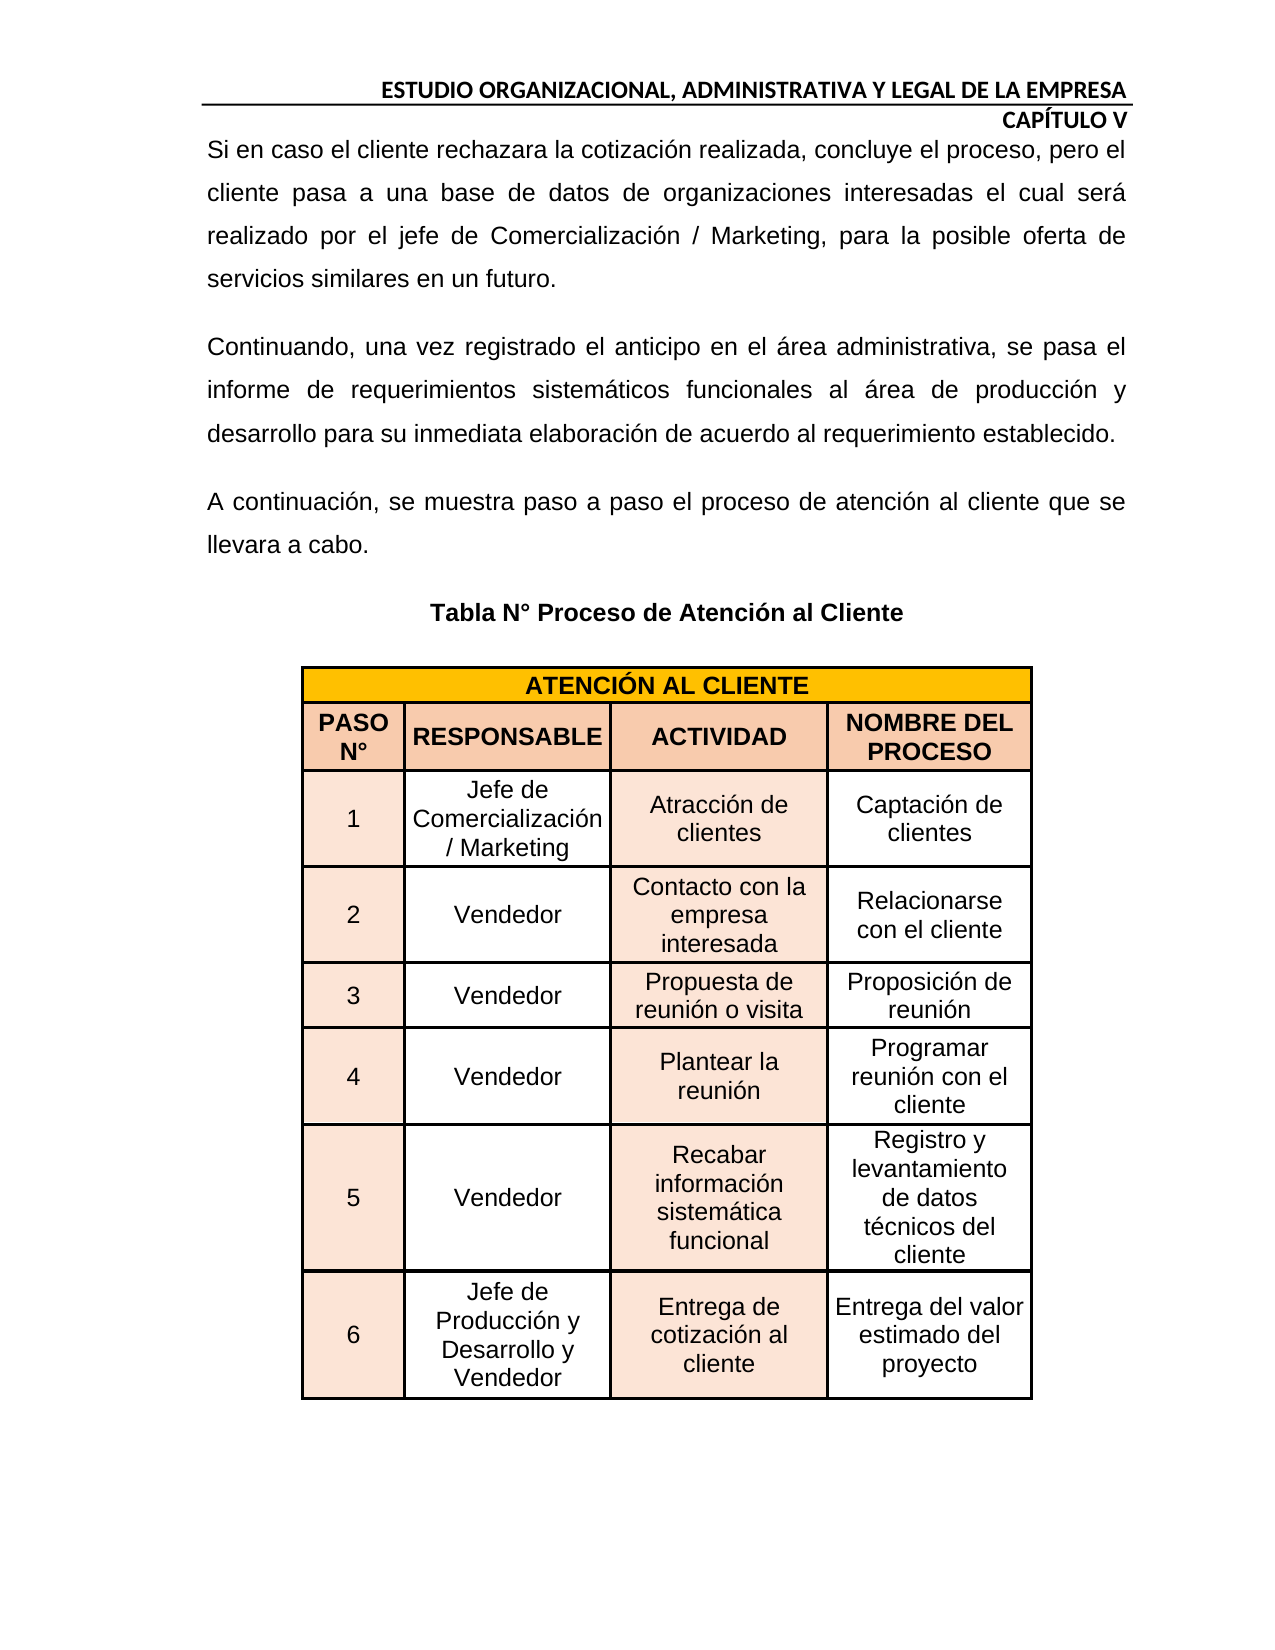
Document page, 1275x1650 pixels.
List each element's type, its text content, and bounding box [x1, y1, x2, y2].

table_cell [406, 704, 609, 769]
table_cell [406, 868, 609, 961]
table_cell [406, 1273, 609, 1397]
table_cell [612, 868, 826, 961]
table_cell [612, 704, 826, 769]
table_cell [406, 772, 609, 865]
text Tabla N° Proceso de Atención al Cliente [207, 598, 1127, 627]
text A continuación, se muestra paso a paso el proceso de atención al cliente que se llevara a cabo. [207, 487, 1127, 559]
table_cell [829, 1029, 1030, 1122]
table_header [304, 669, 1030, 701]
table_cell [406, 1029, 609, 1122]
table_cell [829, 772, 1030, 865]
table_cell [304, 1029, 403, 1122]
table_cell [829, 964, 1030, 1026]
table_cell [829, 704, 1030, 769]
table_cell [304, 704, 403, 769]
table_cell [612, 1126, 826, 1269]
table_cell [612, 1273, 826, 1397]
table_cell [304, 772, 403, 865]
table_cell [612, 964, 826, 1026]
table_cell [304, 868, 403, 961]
text Continuando, una vez registrado el anticipo en el área administrativa, se pasa el informe de requerimientos sistemáticos funcionales al área de producción y desarrollo para su inmediata elaboración de acuerdo al requerimiento establecido. [207, 332, 1127, 447]
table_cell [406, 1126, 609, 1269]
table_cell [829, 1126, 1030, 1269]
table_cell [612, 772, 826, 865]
text Si en caso el cliente rechazara la cotización realizada, concluye el proceso, pero el cliente pasa a una base de datos de organizaciones interesadas el cual será realizado por el jefe de Comercialización / Marketing, para la posible oferta de servicios similares en un futuro. [207, 135, 1127, 293]
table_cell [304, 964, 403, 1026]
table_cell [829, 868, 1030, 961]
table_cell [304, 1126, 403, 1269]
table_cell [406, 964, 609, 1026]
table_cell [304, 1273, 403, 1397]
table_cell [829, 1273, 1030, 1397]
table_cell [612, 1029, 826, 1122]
